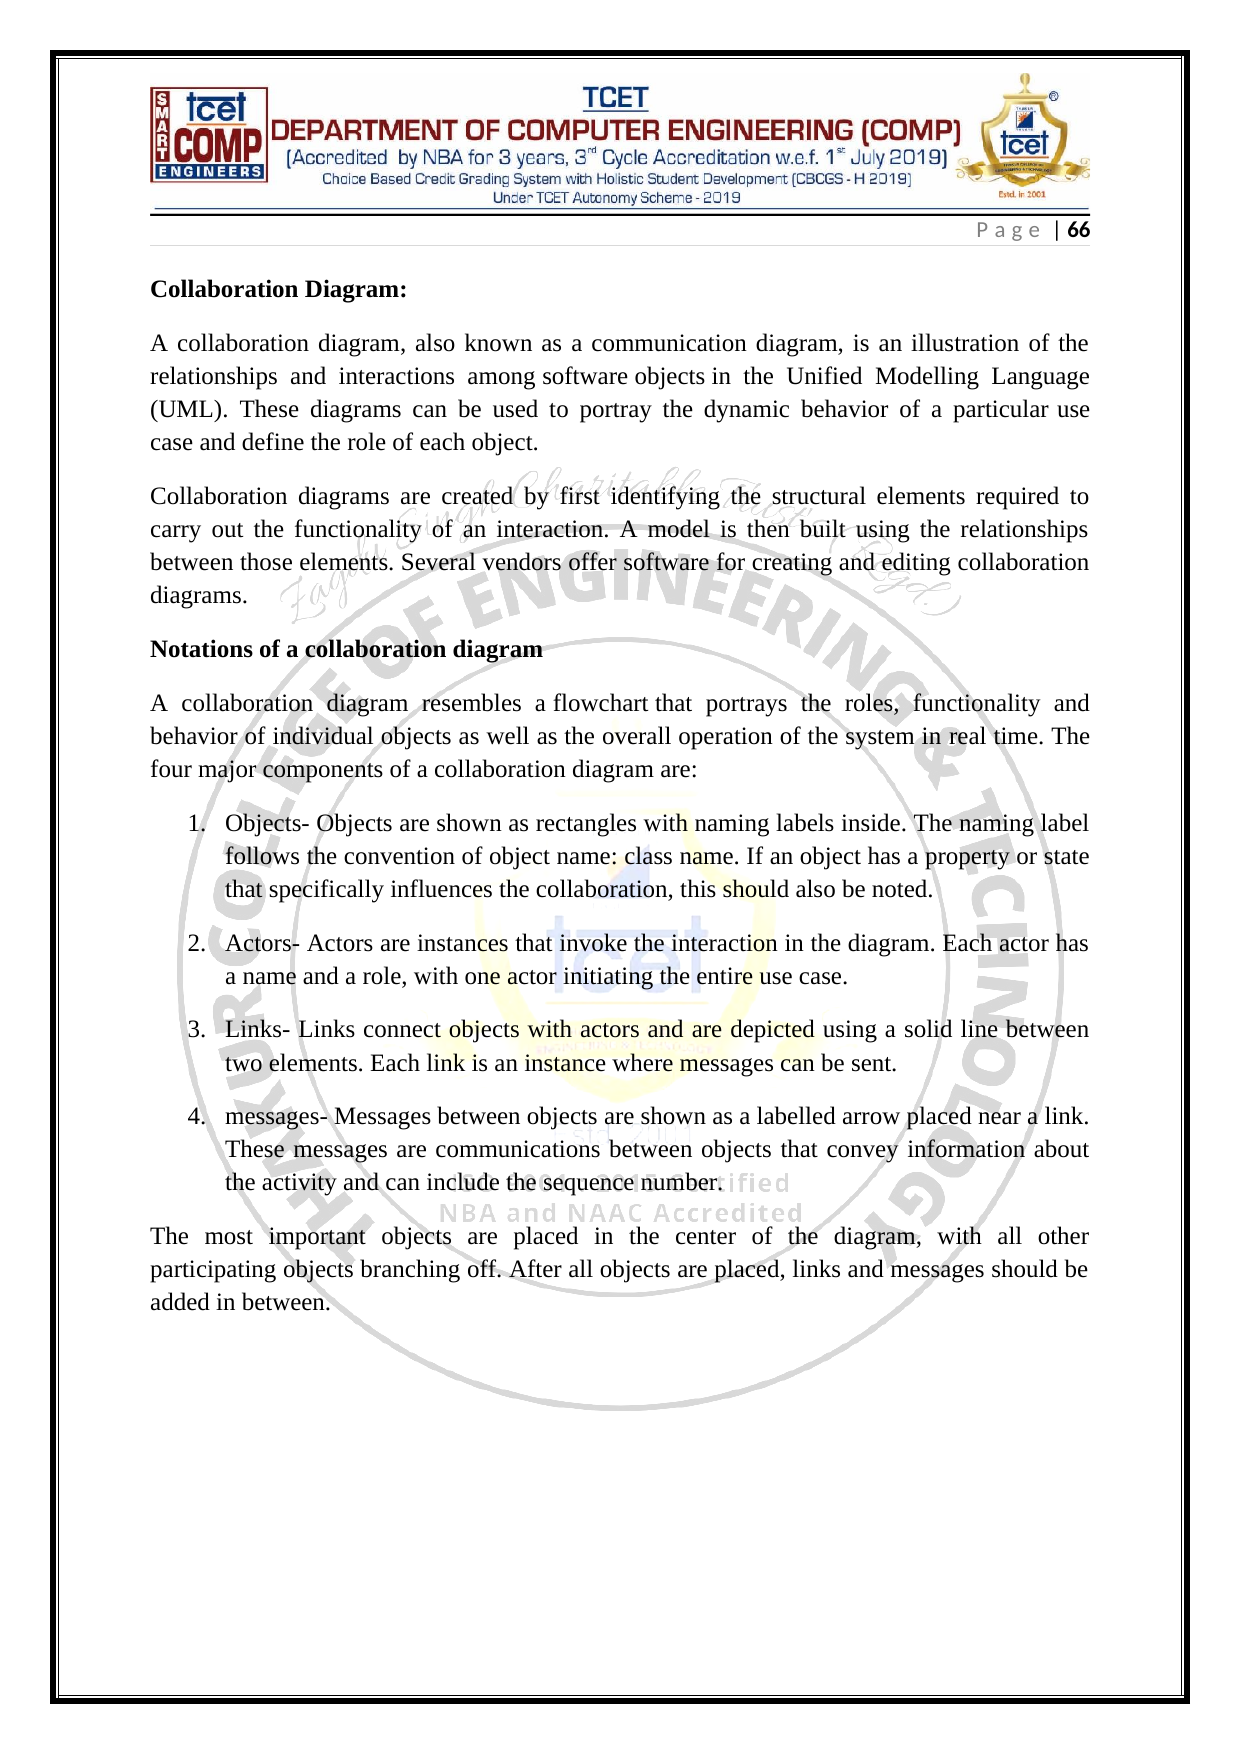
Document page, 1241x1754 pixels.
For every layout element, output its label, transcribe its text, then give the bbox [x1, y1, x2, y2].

list Links- Links connect objects with actors and are depicted using a solid line between two elements. Each link is an instance where messages can be sent. [187, 1014, 1090, 1076]
text Collaboration Diagram: [150, 274, 1090, 303]
text A collaboration diagram, also known as a communication diagram, is an illustration of the relationships and interactions among software objects in the Unified Modelling Language (UML). These diagrams can be used to portray the dynamic behavior of a particular use case and define the role of each object. [150, 328, 1090, 456]
picture [150, 73, 1091, 216]
text The most important objects are placed in the center of the diagram, with all other participating objects branching off. After all objects are placed, links and messages should be added in between. [150, 1221, 1090, 1316]
text A collaboration diagram resembles a flowchart that portrays the roles, functionality and behavior of individual objects as well as the overall operation of the system in real time. The four major components of a collaboration diagram are: [150, 688, 1090, 783]
list Objects- Objects are shown as rectangles with naming labels inside. The naming label follows the convention of object name: class name. If an object has a property or state that specifically influences the collaboration, this should also be noted. [187, 808, 1090, 903]
text Notations of a collaboration diagram [150, 634, 1090, 663]
list Actors- Actors are instances that invoke the interaction in the diagram. Each actor has a name and a role, with one actor initiating the entire use case. [187, 928, 1090, 989]
text Collaboration diagrams are created by first identifying the structural elements required to carry out the functionality of an interaction. A model is then built using the relationships between those elements. Several vendors offer software for creating and editing collaboration diagrams. [150, 481, 1090, 609]
list messages- Messages between objects are shown as a labelled arrow placed near a link. These messages are communications between objects that convey information about the activity and can include the sequence number. [187, 1101, 1090, 1196]
